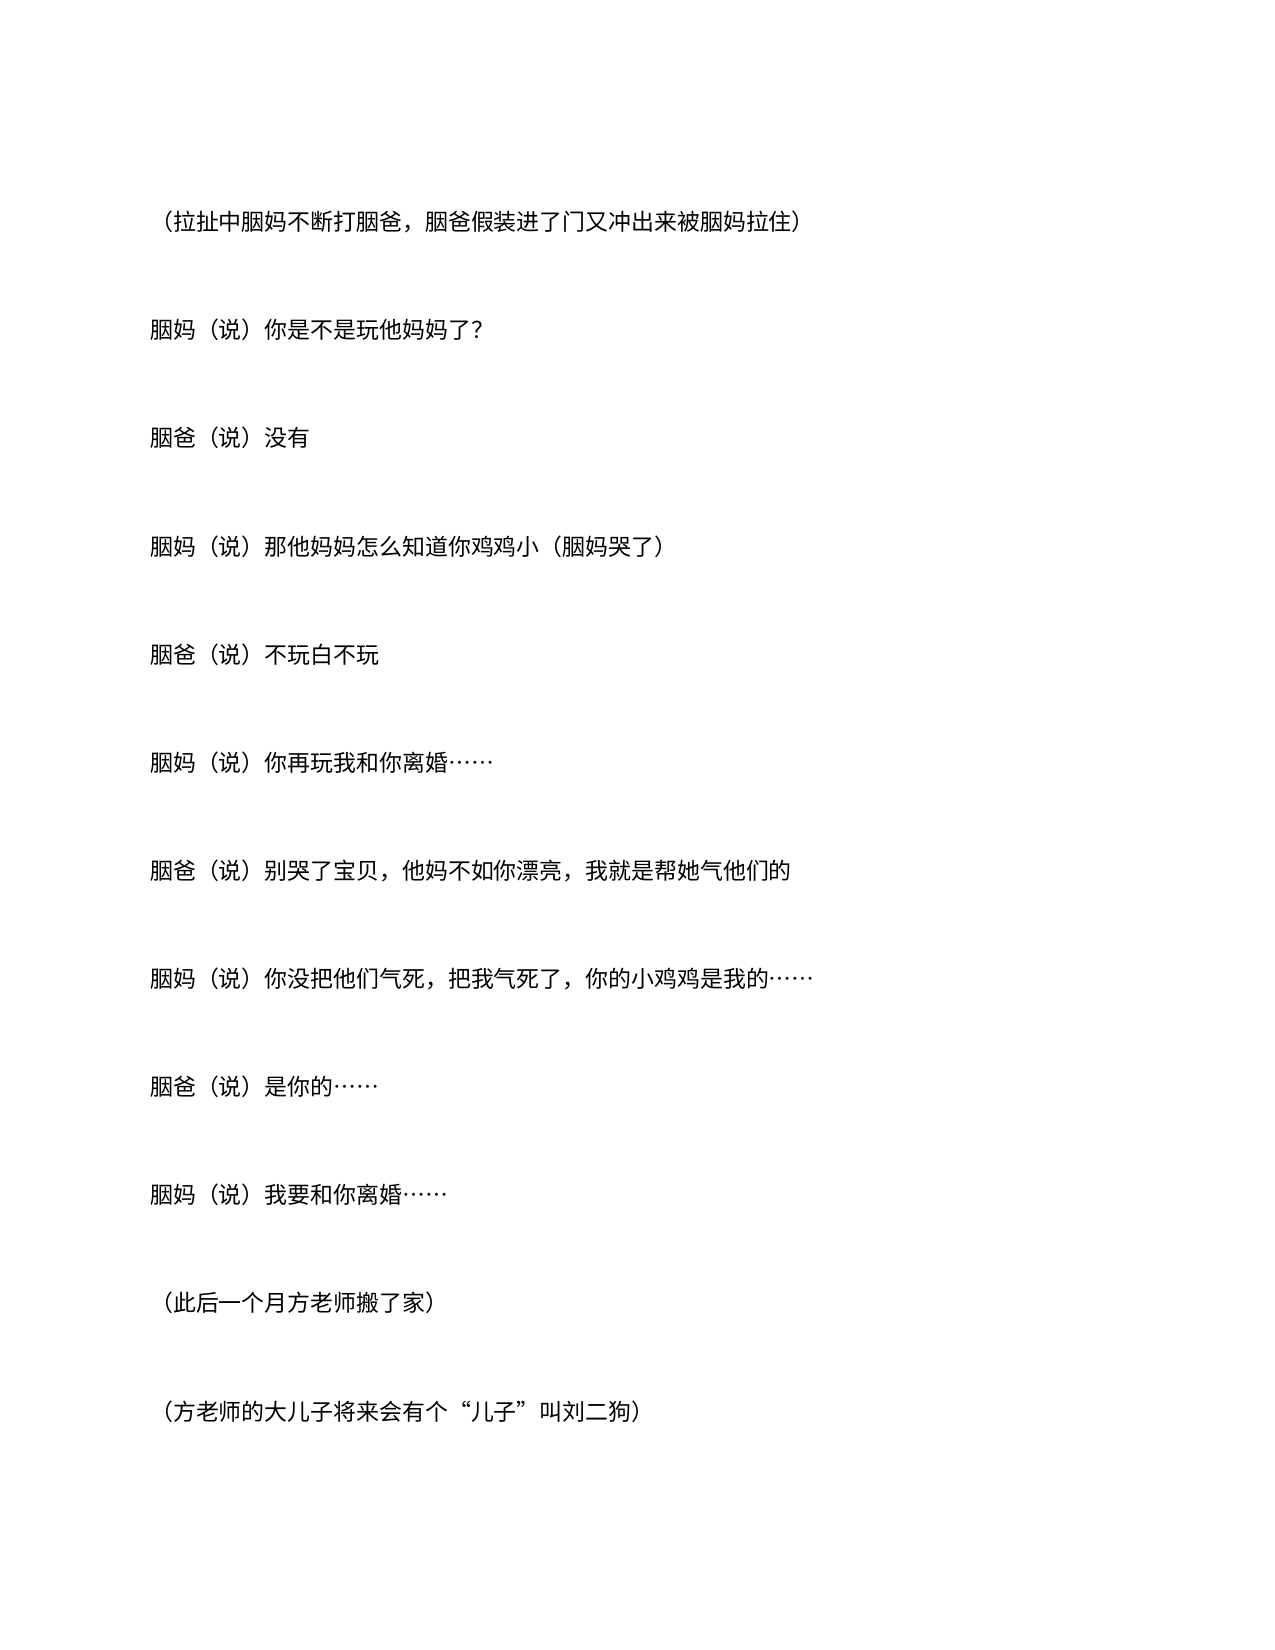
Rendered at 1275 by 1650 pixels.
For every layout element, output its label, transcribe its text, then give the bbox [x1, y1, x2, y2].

text （此后一个月方老师搬了家） [150, 1285, 1125, 1318]
text 胭妈（说）你是不是玩他妈妈了？ [150, 312, 1125, 345]
text 胭妈（说）你没把他们气死，把我气死了，你的小鸡鸡是我的…… [150, 961, 1125, 994]
text （拉扯中胭妈不断打胭爸，胭爸假装进了门又冲出来被胭妈拉住） [150, 204, 1125, 237]
text （方老师的大儿子将来会有个“儿子”叫刘二狗） [150, 1393, 1125, 1427]
text 胭爸（说）别哭了宝贝，他妈不如你漂亮，我就是帮她气他们的 [150, 853, 1125, 886]
text 胭妈（说）我要和你离婚…… [150, 1177, 1125, 1210]
text 胭爸（说）不玩白不玩 [150, 637, 1125, 670]
text 胭妈（说）你再玩我和你离婚…… [150, 745, 1125, 778]
text 胭妈（说）那他妈妈怎么知道你鸡鸡小（胭妈哭了） [150, 528, 1125, 562]
text 胭爸（说）是你的…… [150, 1069, 1125, 1102]
text 胭爸（说）没有 [150, 420, 1125, 453]
